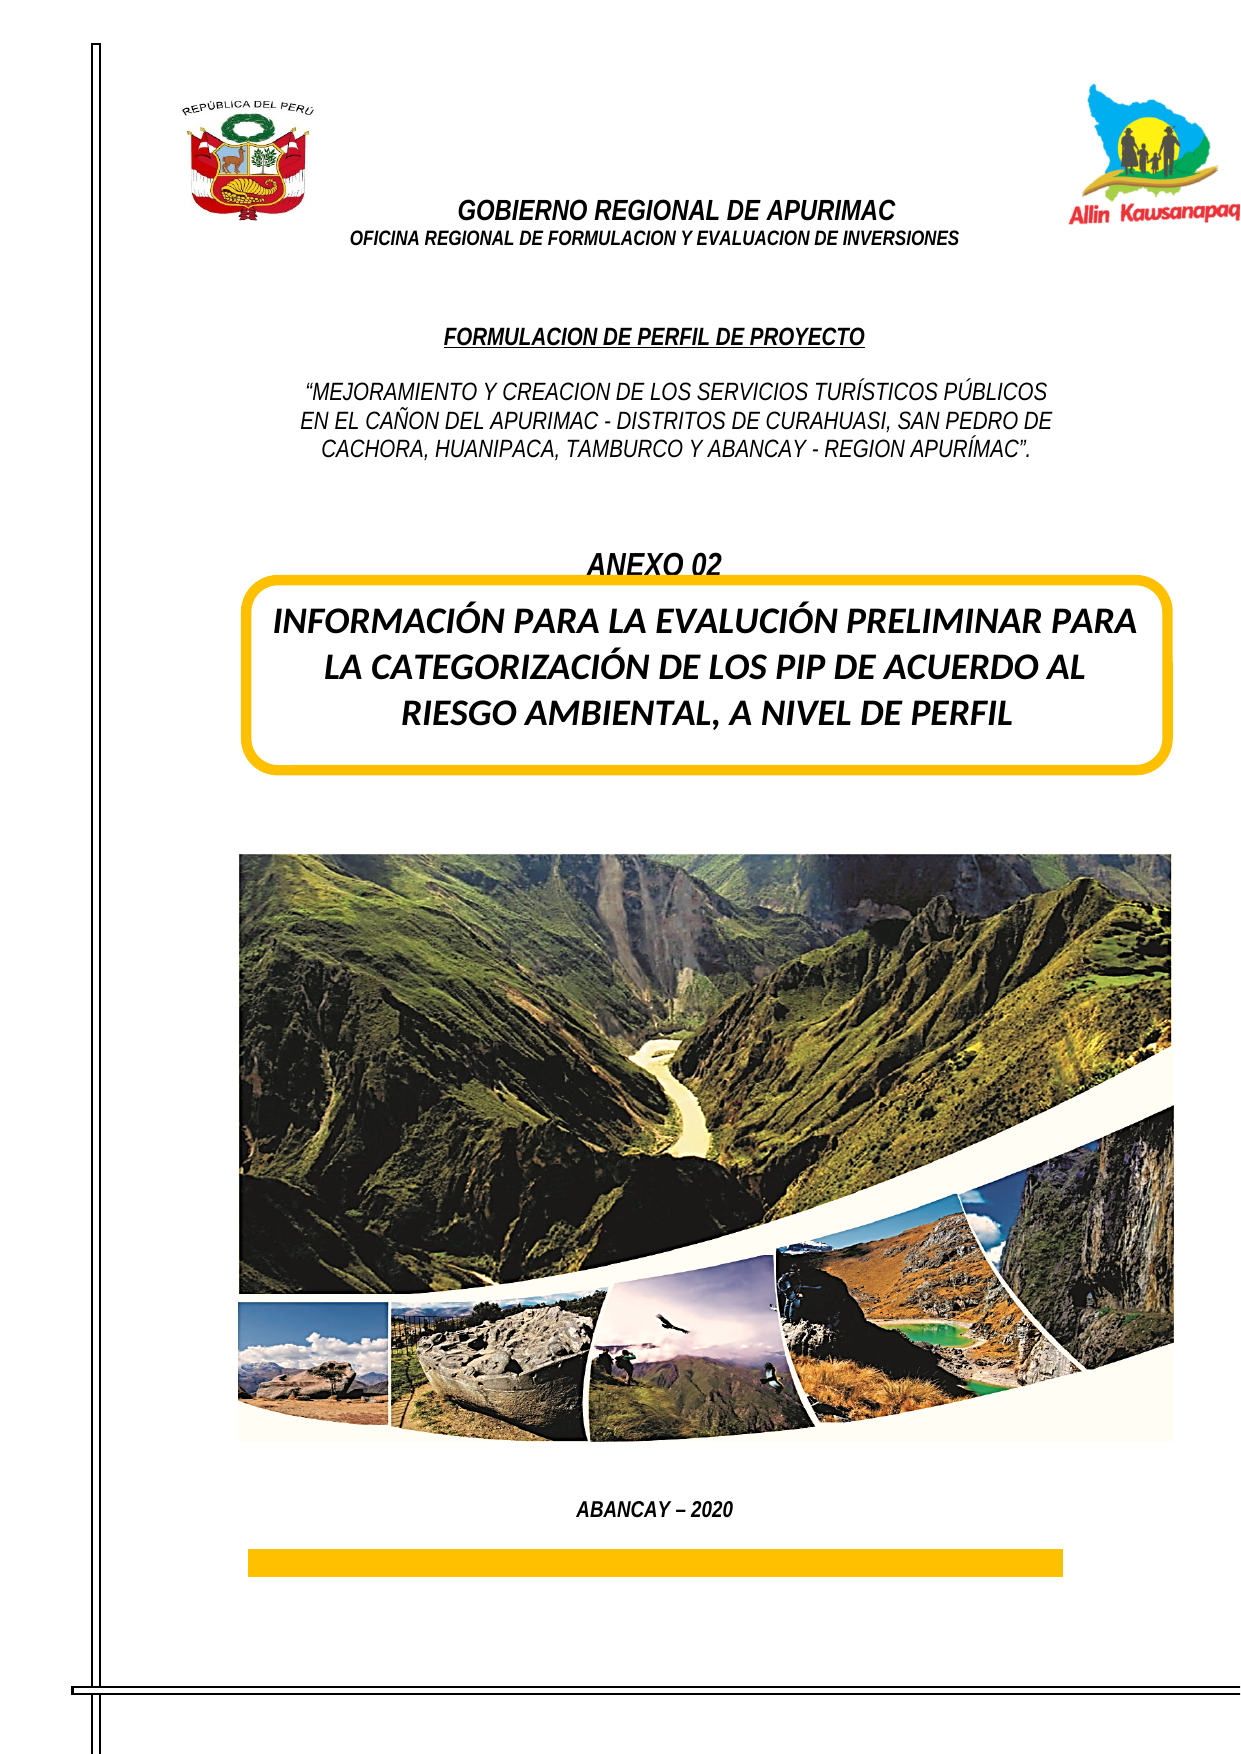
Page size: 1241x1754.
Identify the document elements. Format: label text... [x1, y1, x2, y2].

text “MEJORAMIENTO Y CREACION DE LOS SERVICIOS TURÍSTICOS PÚBLICOS EN EL CAÑON DEL APURIMAC - DISTRITOS DE CURAHUASI, SAN PEDRO DE CACHORA, HUANIPACA, TAMBURCO Y ABANCAY - REGION APURÍMAC”. [292, 377, 1063, 463]
picture [238, 854, 1174, 1442]
picture [1061, 78, 1241, 242]
text FORMULACION DE PERFIL DE PROYECTO [248, 322, 1063, 351]
text OFICINA REGIONAL DE FORMULACION Y EVALUACION DE INVERSIONES [248, 226, 1063, 250]
picture [178, 100, 317, 221]
text GOBIERNO REGIONAL DE APURIMAC [292, 193, 1061, 226]
text ABANCAY – 2020 [248, 1496, 1063, 1523]
text ANEXO 02 [248, 545, 1063, 583]
